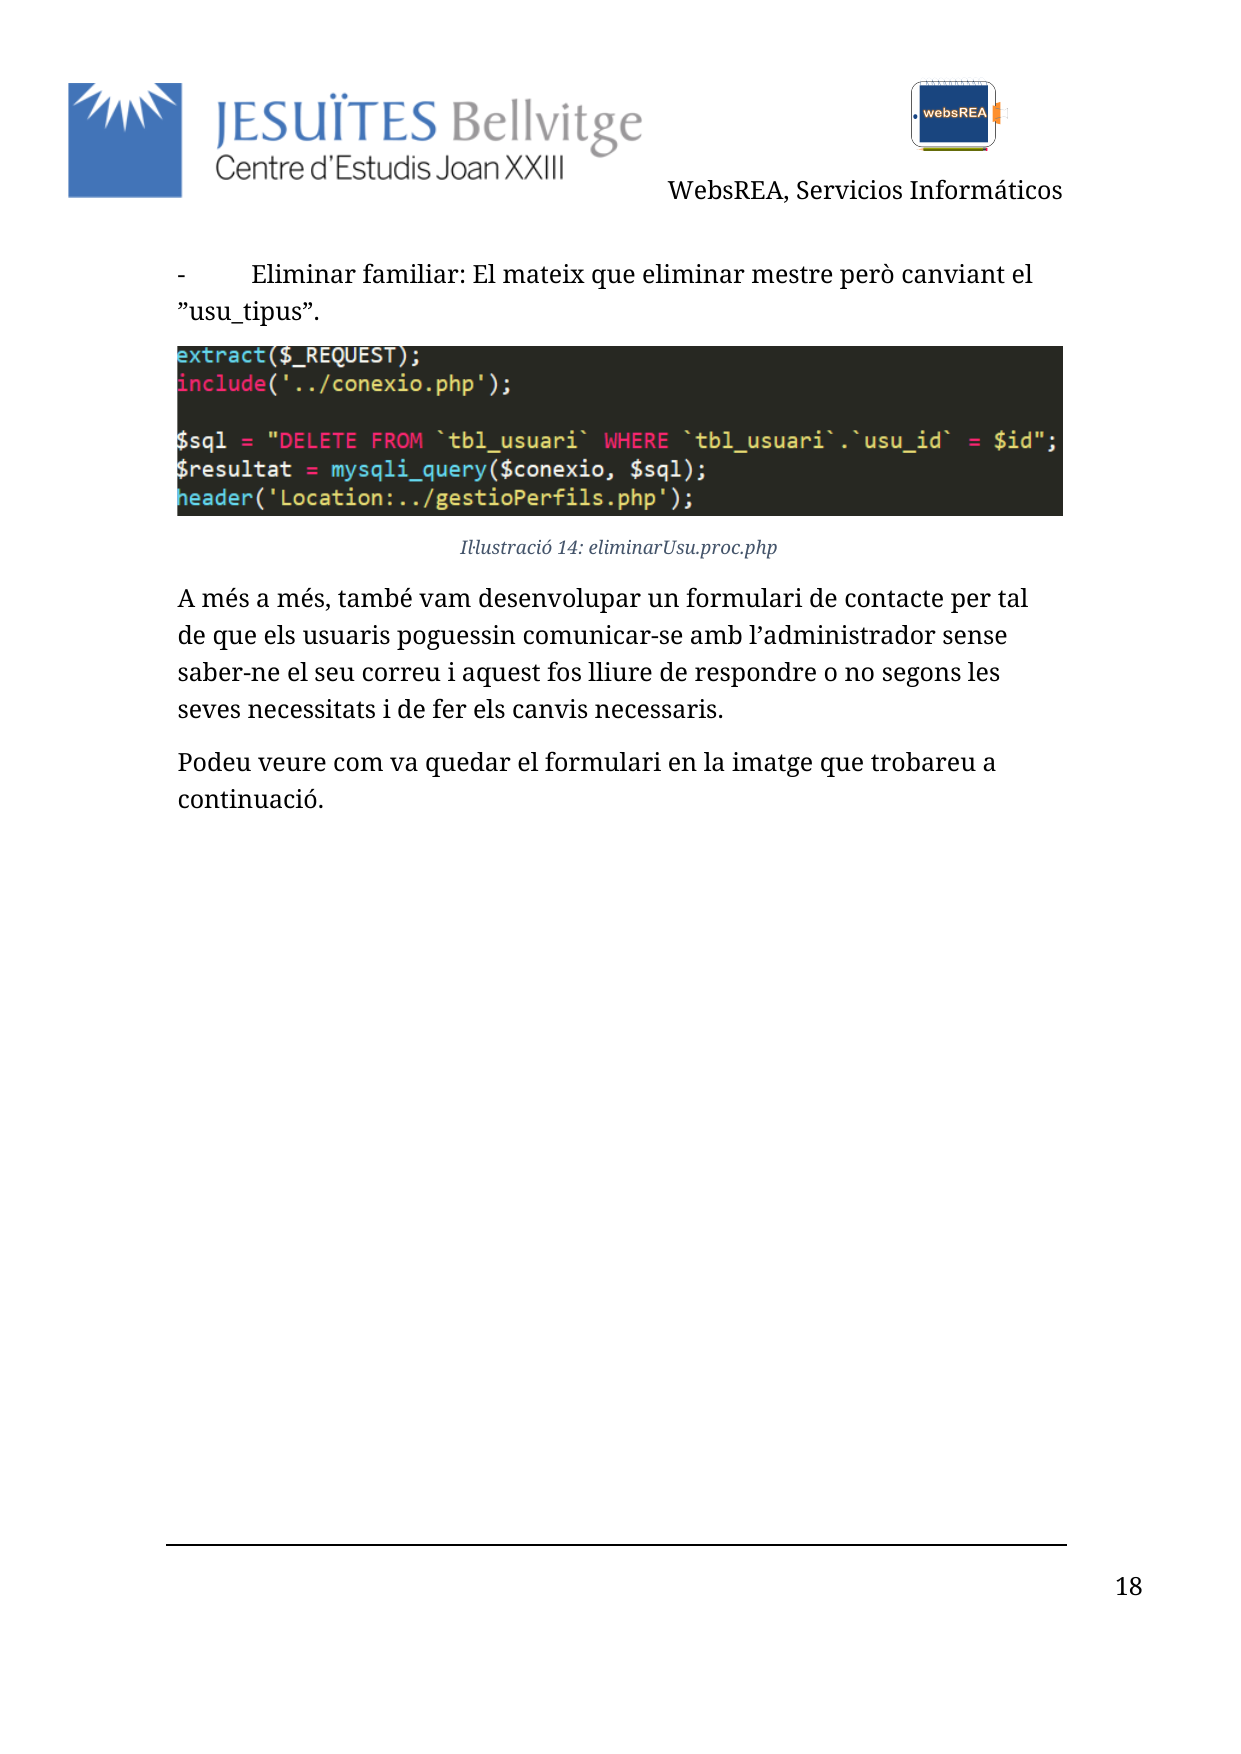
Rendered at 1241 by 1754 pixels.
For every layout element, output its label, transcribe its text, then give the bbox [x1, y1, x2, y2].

text - Eliminar familiar: El mateix que eliminar mestre però canviant el ”usu_tipus”. [177, 256, 1063, 327]
text Il·lustració 14: eliminarUsu.proc.php [177, 535, 1063, 560]
picture [898, 73, 1014, 157]
text Podeu veure com va quedar el formulari en la imatge que trobareu a continuació. [177, 745, 1063, 816]
picture [68, 83, 670, 198]
text A més a més, també vam desenvolupar un formulari de contacte per tal de que els usuaris poguessin comunicar-se amb l’administrador sense saber-ne el seu correu i aquest fos lliure de respondre o no segons les seves necessitats i de fer els canvis necessaris. [177, 581, 1063, 725]
picture [177, 346, 1063, 516]
